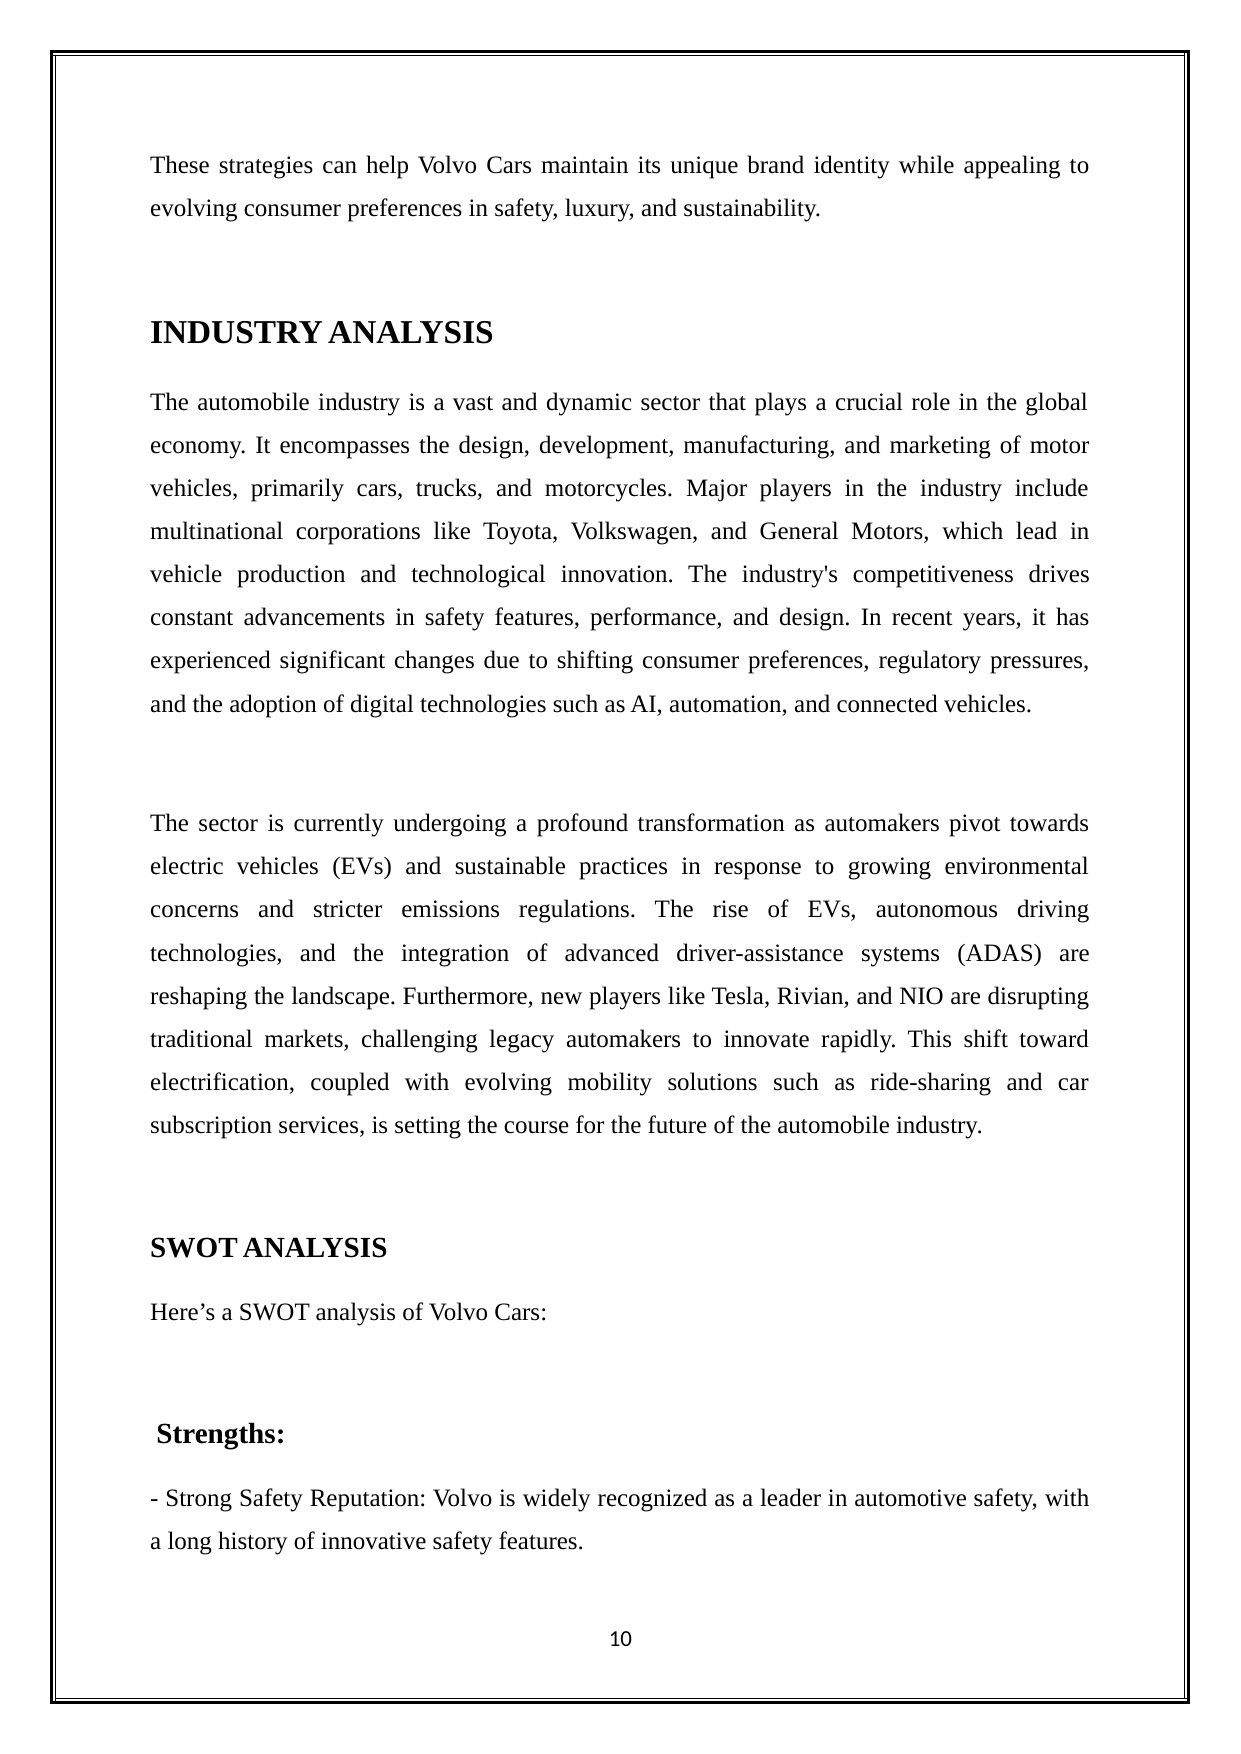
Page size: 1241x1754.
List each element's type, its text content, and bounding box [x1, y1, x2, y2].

text - Strong Safety Reputation: Volvo is widely recognized as a leader in automotive safety, with a long history of innovative safety features. [150, 1483, 1090, 1555]
text These strategies can help Volvo Cars maintain its unique brand identity while appealing to evolving consumer preferences in safety, luxury, and sustainability. [150, 150, 1090, 222]
text The sector is currently undergoing a profound transformation as automakers pivot towards electric vehicles (EVs) and sustainable practices in response to growing environmental concerns and stricter emissions regulations. The rise of EVs, autonomous driving technologies, and the integration of advanced driver-assistance systems (ADAS) are reshaping the landscape. Furthermore, new players like Tesla, Rivian, and NIO are disrupting traditional markets, challenging legacy automakers to innovate rapidly. This shift toward electrification, coupled with evolving mobility solutions such as ride-sharing and car subscription services, is setting the course for the future of the automobile industry. [150, 808, 1090, 1139]
text Here’s a SWOT analysis of Volvo Cars: [150, 1297, 1090, 1326]
text INDUSTRY ANALYSIS [150, 313, 1090, 351]
text SWOT ANALYSIS [150, 1230, 1090, 1263]
text The automobile industry is a vast and dynamic sector that plays a crucial role in the global economy. It encompasses the design, development, manufacturing, and marketing of motor vehicles, primarily cars, trucks, and motorcycles. Major players in the industry include multinational corporations like Toyota, Volkswagen, and General Motors, which lead in vehicle production and technological innovation. The industry's competitiveness drives constant advancements in safety features, performance, and design. In recent years, it has experienced significant changes due to shifting consumer preferences, regulatory pressures, and the adoption of digital technologies such as AI, automation, and connected vehicles. [150, 387, 1090, 717]
text Strengths: [150, 1416, 1090, 1450]
